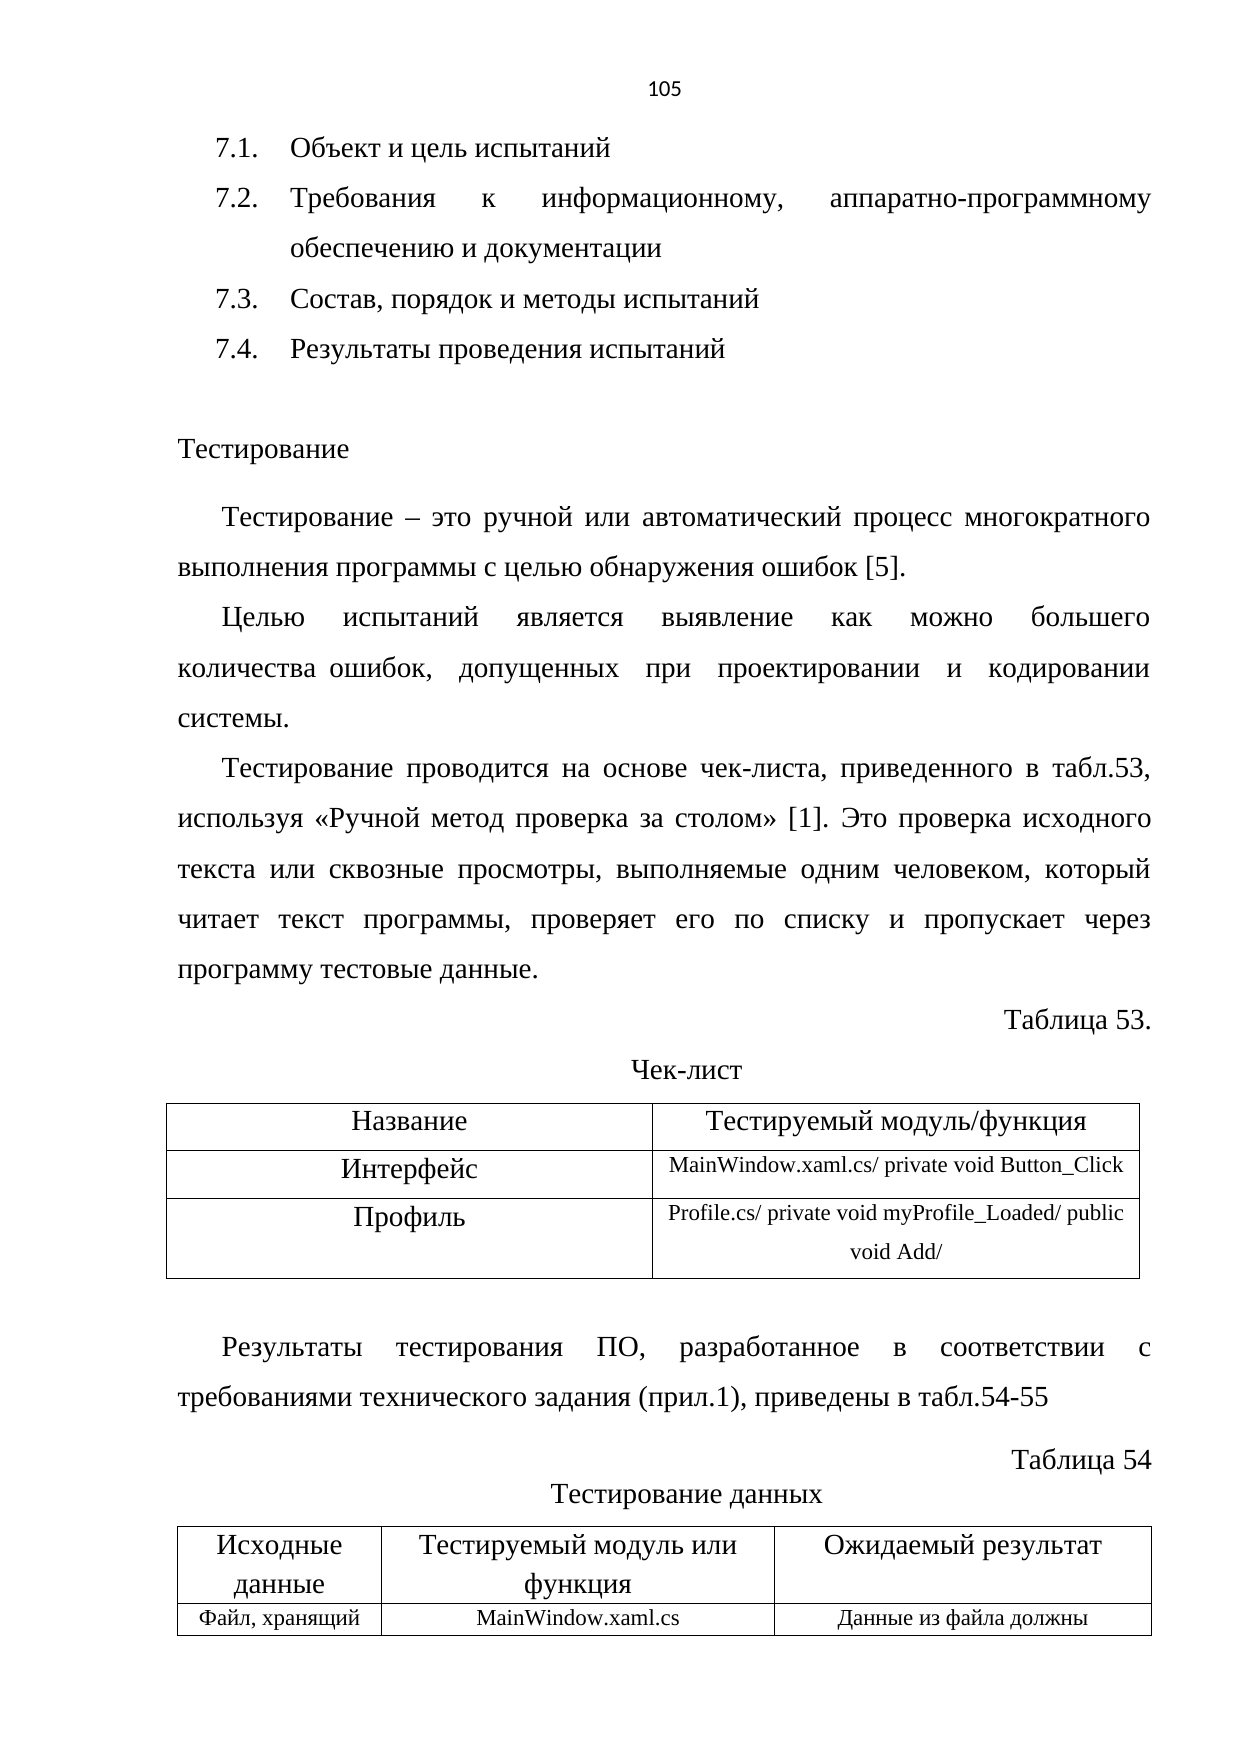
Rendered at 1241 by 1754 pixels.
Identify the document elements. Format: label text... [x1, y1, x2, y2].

text Таблица 53. [177, 1002, 1152, 1035]
list Объект и цель испытаний [215, 130, 1152, 163]
text Результаты тестирования ПО, разработанное в соответствии с требованиями технического задания (прил.1), приведены в табл.54-55 [177, 1329, 1152, 1413]
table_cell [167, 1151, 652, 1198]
list Результаты проведения испытаний [215, 331, 1152, 364]
text Тестирование проводится на основе чек-листа, приведенного в табл.53, используя «Ручной метод проверка за столом» [1]. Это проверка исходного текста или сквозные просмотры, выполняемые одним человеком, который читает текст программы, проверяет его по списку и пропускает через программу тестовые данные. [177, 750, 1152, 985]
text Тестирование данных [177, 1476, 1152, 1509]
text Тестирование – это ручной или автоматический процесс многократного выполнения программы с целью обнаружения ошибок [5]. [177, 499, 1152, 583]
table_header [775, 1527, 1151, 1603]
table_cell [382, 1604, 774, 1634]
list Требования к информационному, аппаратно-программному обеспечению и документации [215, 180, 1152, 264]
text Целью испытаний является выявление как можно большего количества ошибок, допущенных при проектировании и кодировании системы. [177, 599, 1152, 733]
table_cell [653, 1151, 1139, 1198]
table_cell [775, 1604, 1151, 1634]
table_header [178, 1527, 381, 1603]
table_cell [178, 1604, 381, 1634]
text Чек-лист [177, 1052, 1152, 1086]
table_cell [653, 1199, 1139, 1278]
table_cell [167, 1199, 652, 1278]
subtitle Тестирование [177, 432, 1152, 465]
text Таблица 54 [177, 1442, 1152, 1476]
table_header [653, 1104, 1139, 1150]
list Состав, порядок и методы испытаний [215, 281, 1152, 314]
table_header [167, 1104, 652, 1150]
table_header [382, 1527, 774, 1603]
